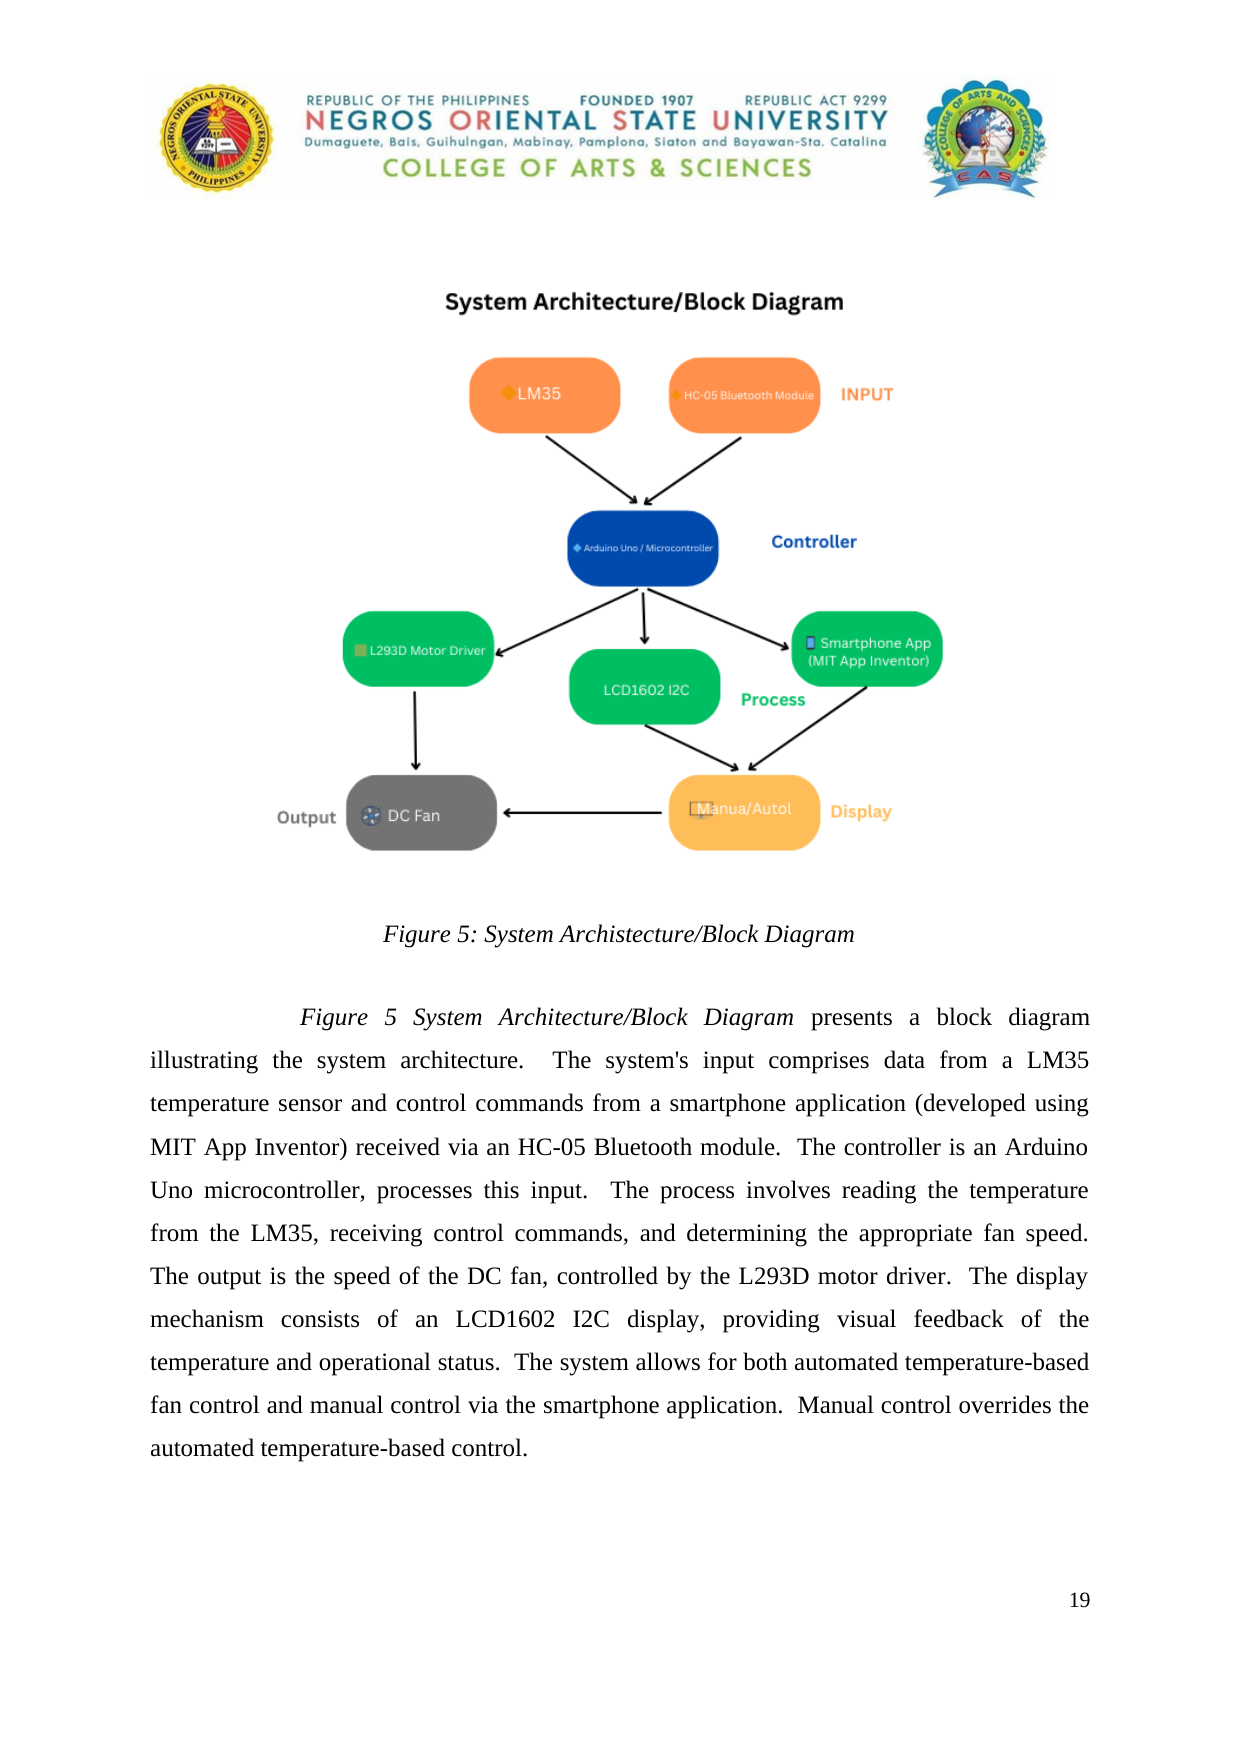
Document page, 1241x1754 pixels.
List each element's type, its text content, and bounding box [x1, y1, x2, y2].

text Figure 5: System Archistecture/Block Diagram [150, 906, 1090, 948]
picture [150, 75, 1091, 906]
text Figure 5 System Architecture/Block Diagram presents a block diagram illustrating the system architecture. The system's input comprises data from a LM35 temperature sensor and control commands from a smartphone application (developed using MIT App Inventor) received via an HC-05 Bluetooth module. The controller is an Arduino Uno microcontroller, processes this input. The process involves reading the temperature from the LM35, receiving control commands, and determining the appropriate fan speed. The output is the speed of the DC fan, controlled by the L293D motor driver. The display mechanism consists of an LCD1602 I2C display, providing visual feedback of the temperature and operational status. The system allows for both automated temperature-based fan control and manual control via the smartphone application. Manual control overrides the automated temperature-based control. [150, 1002, 1090, 1462]
